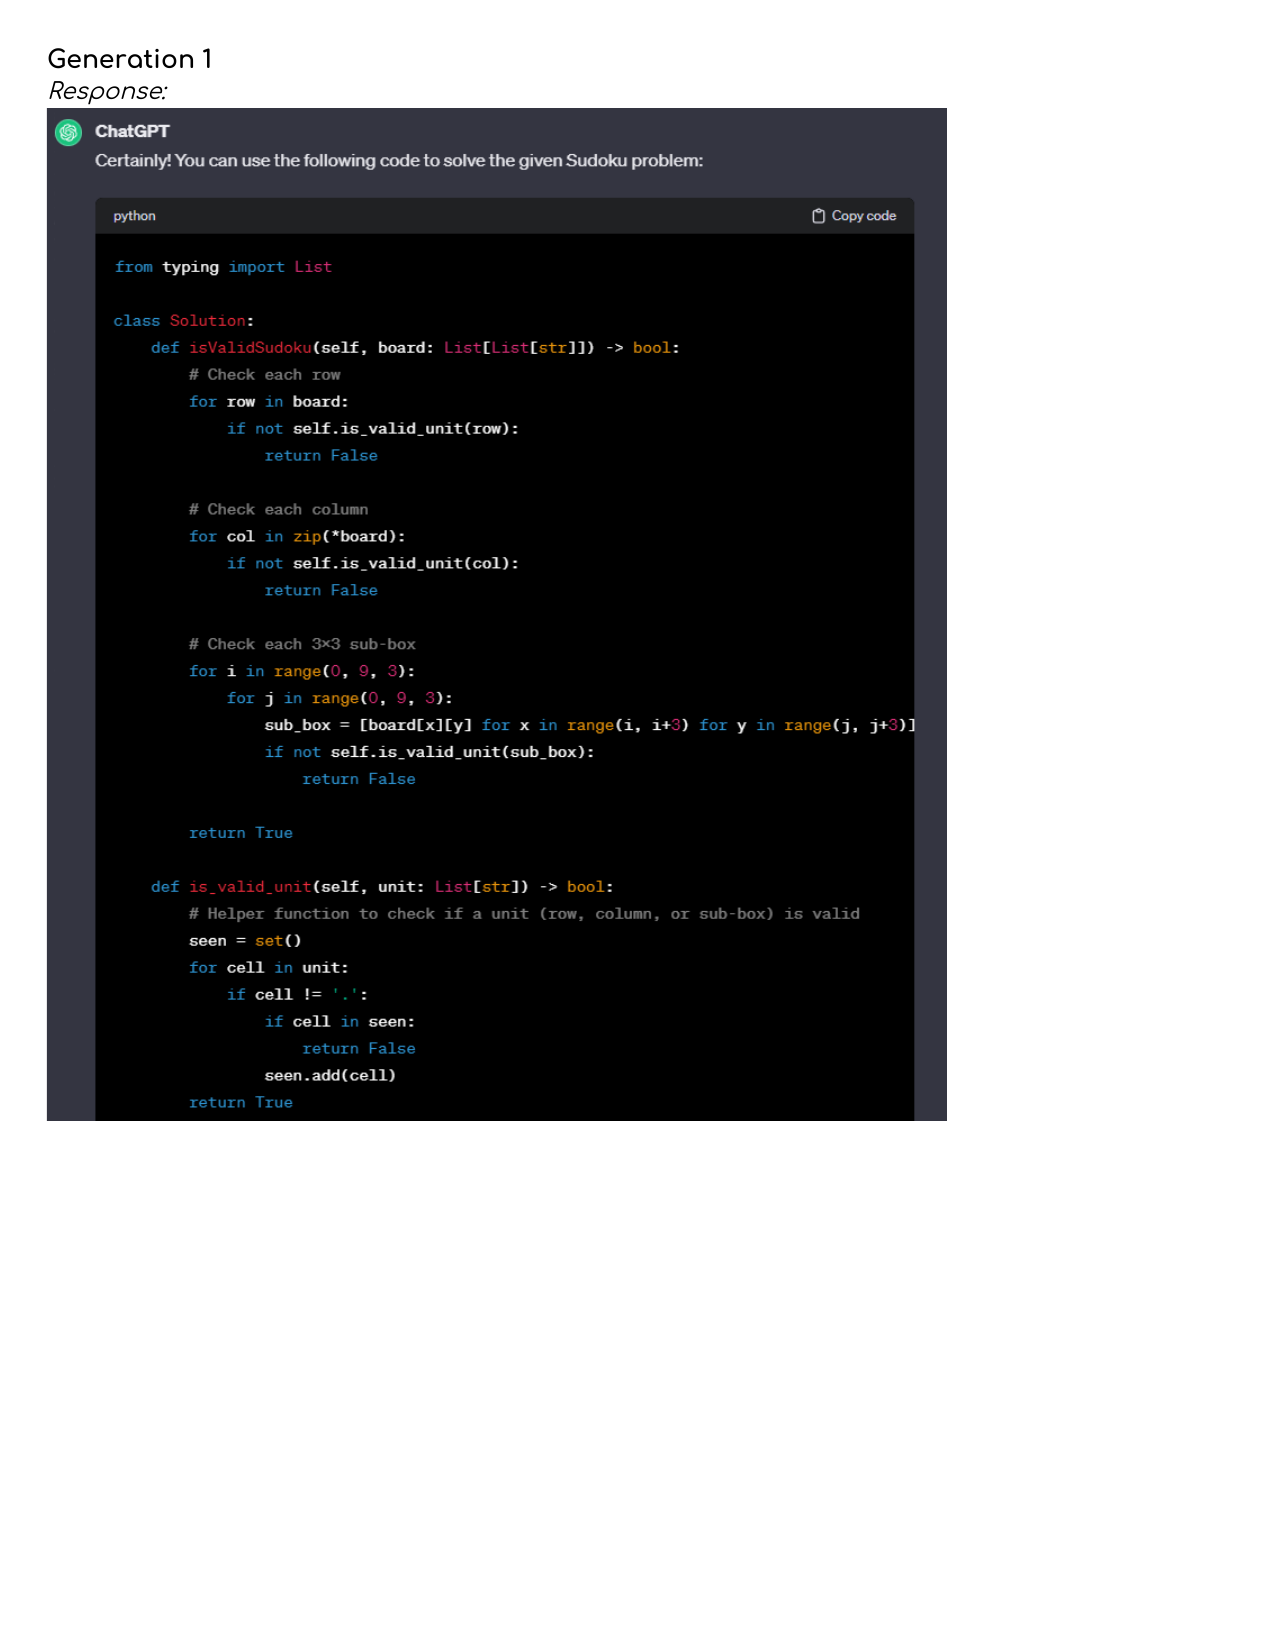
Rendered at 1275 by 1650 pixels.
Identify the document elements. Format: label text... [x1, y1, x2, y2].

picture [46, 108, 947, 1121]
subtitle Generation 1 [47, 47, 1209, 75]
subtitle Response: [47, 79, 1209, 104]
